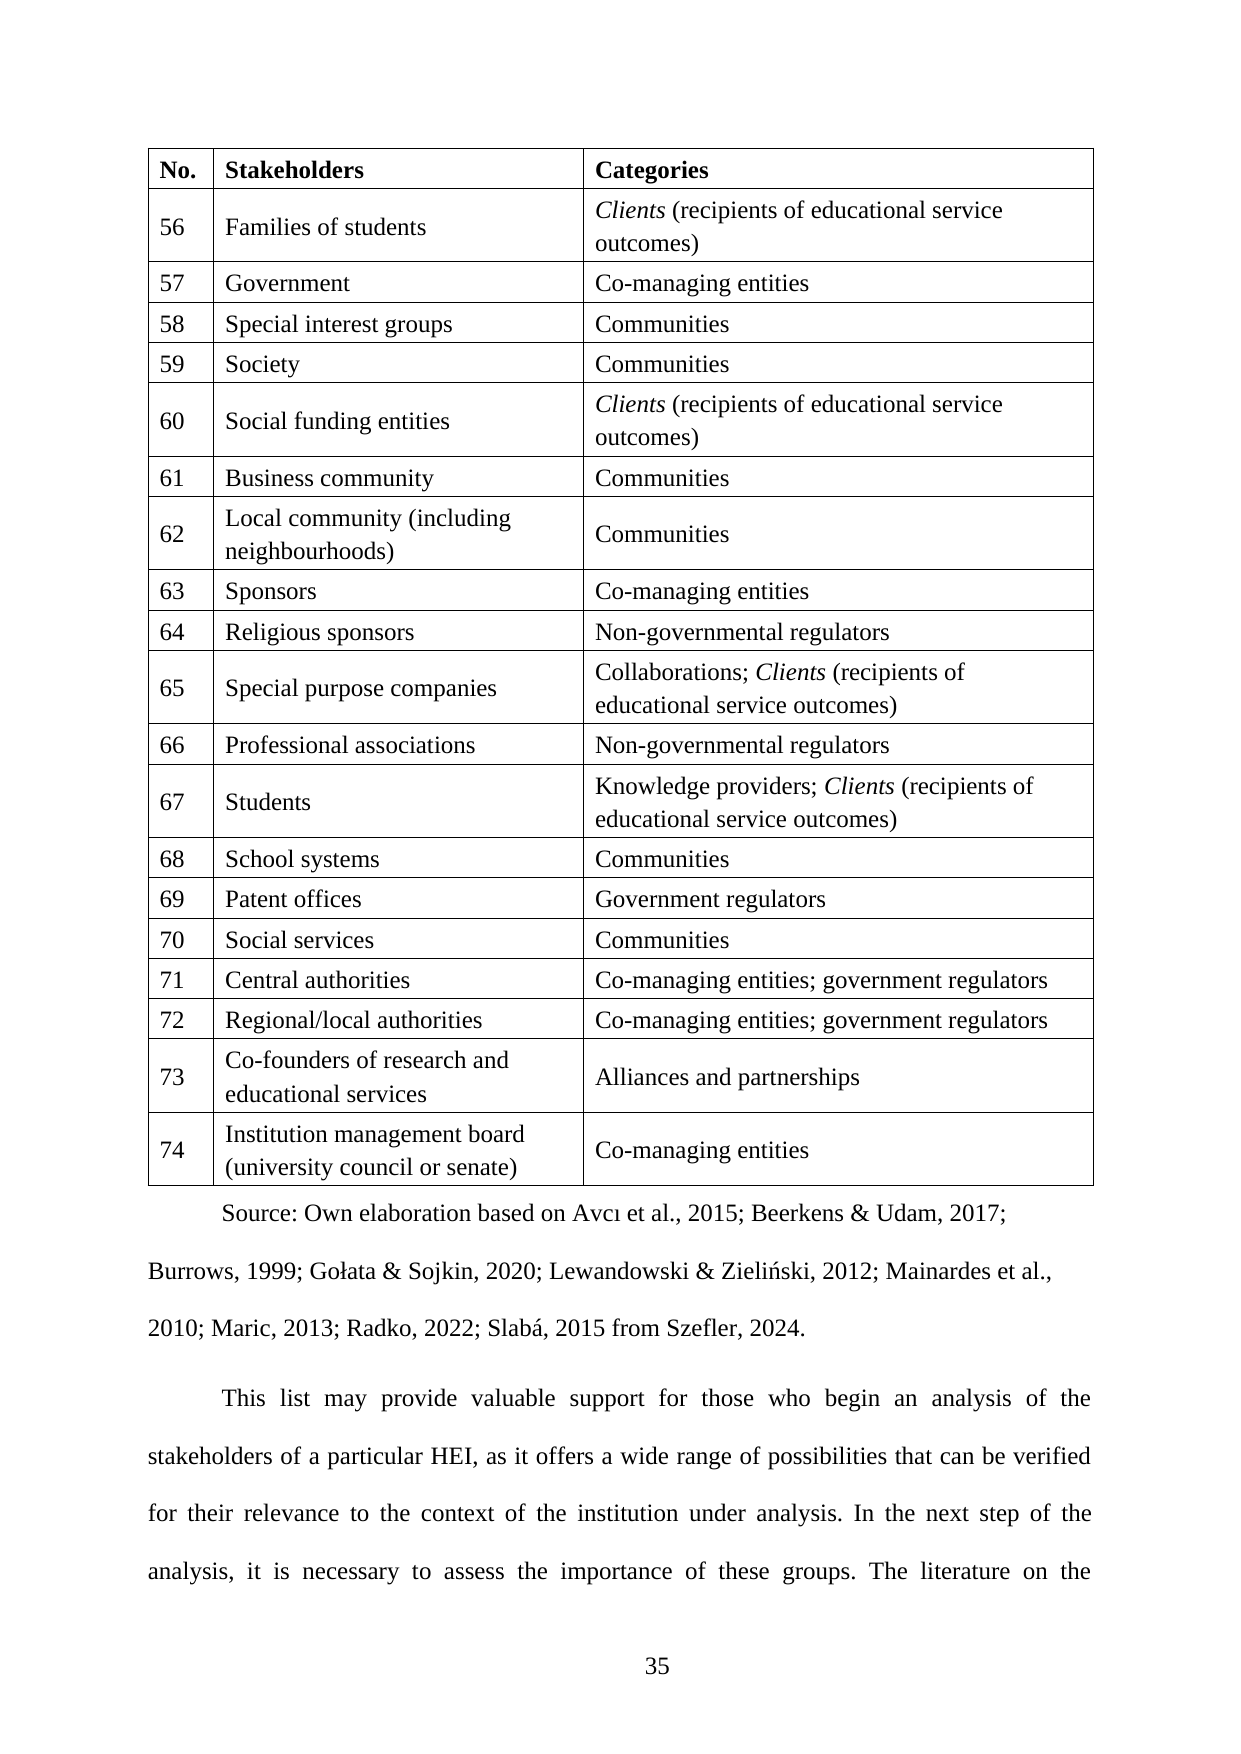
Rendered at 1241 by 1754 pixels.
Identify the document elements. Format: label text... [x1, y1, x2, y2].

table_cell 56 [149, 189, 213, 261]
table_cell Communities [584, 497, 1093, 569]
table_cell Communities [584, 457, 1093, 496]
table_cell Knowledge providers; Clients (recipients of educational service outcomes) [584, 765, 1093, 837]
table_cell Co-managing entities [584, 262, 1093, 302]
table_cell 65 [149, 651, 213, 723]
table_cell 63 [149, 570, 213, 609]
table_cell 60 [149, 383, 213, 456]
table_cell Local community (including neighbourhoods) [214, 497, 583, 569]
table_cell Professional associations [214, 724, 583, 763]
table_cell 69 [149, 878, 213, 917]
table_header No. [149, 149, 213, 188]
table_cell Special interest groups [214, 303, 583, 342]
table_header Categories [584, 149, 1093, 188]
table_cell Co-managing entities [584, 1113, 1093, 1185]
table_cell School systems [214, 838, 583, 877]
table_cell 66 [149, 724, 213, 763]
table_cell Co-managing entities; government regulators [584, 959, 1093, 998]
table_cell Regional/local authorities [214, 999, 583, 1038]
table_cell Special purpose companies [214, 651, 583, 723]
table_cell Alliances and partnerships [584, 1039, 1093, 1112]
table_cell Religious sponsors [214, 611, 583, 650]
table_cell Non-governmental regulators [584, 724, 1093, 763]
table_cell 59 [149, 343, 213, 382]
text Source: Own elaboration based on Avcı et al., 2015; Beerkens & Udam, 2017; Burrows, 1999; Gołata & Sojkin, 2020; Lewandowski & Zieliński, 2012; Mainardes et al., 2010; Maric, 2013; Radko, 2022; Slabá, 2015 from Szefler, 2024. [148, 1198, 1093, 1342]
table_cell 58 [149, 303, 213, 342]
table_cell Non-governmental regulators [584, 611, 1093, 650]
table_cell Government [214, 262, 583, 302]
table_cell 62 [149, 497, 213, 569]
table_cell 70 [149, 919, 213, 958]
table_cell Collaborations; Clients (recipients of educational service outcomes) [584, 651, 1093, 723]
table_cell 57 [149, 262, 213, 302]
table_cell 74 [149, 1113, 213, 1185]
table_cell Government regulators [584, 878, 1093, 917]
table_cell Institution management board (university council or senate) [214, 1113, 583, 1185]
table_cell 67 [149, 765, 213, 837]
table_cell Clients (recipients of educational service outcomes) [584, 383, 1093, 456]
table_cell Social funding entities [214, 383, 583, 456]
table_cell 71 [149, 959, 213, 998]
table_cell Students [214, 765, 583, 837]
table_cell Families of students [214, 189, 583, 261]
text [148, 1383, 1093, 1585]
table_cell Social services [214, 919, 583, 958]
table_cell Central authorities [214, 959, 583, 998]
table_cell Communities [584, 343, 1093, 382]
table_cell Business community [214, 457, 583, 496]
table_cell Clients (recipients of educational service outcomes) [584, 189, 1093, 261]
table_cell Co-founders of research and educational services [214, 1039, 583, 1112]
table_cell Sponsors [214, 570, 583, 609]
table_cell 64 [149, 611, 213, 650]
table_cell Communities [584, 303, 1093, 342]
table_header Stakeholders [214, 149, 583, 188]
table_cell Communities [584, 919, 1093, 958]
table_cell Communities [584, 838, 1093, 877]
table_cell 73 [149, 1039, 213, 1112]
table_cell Patent offices [214, 878, 583, 917]
table_cell 61 [149, 457, 213, 496]
table_cell Society [214, 343, 583, 382]
table_cell Co-managing entities; government regulators [584, 999, 1093, 1038]
table_cell 72 [149, 999, 213, 1038]
table_cell 68 [149, 838, 213, 877]
table_cell Co-managing entities [584, 570, 1093, 609]
